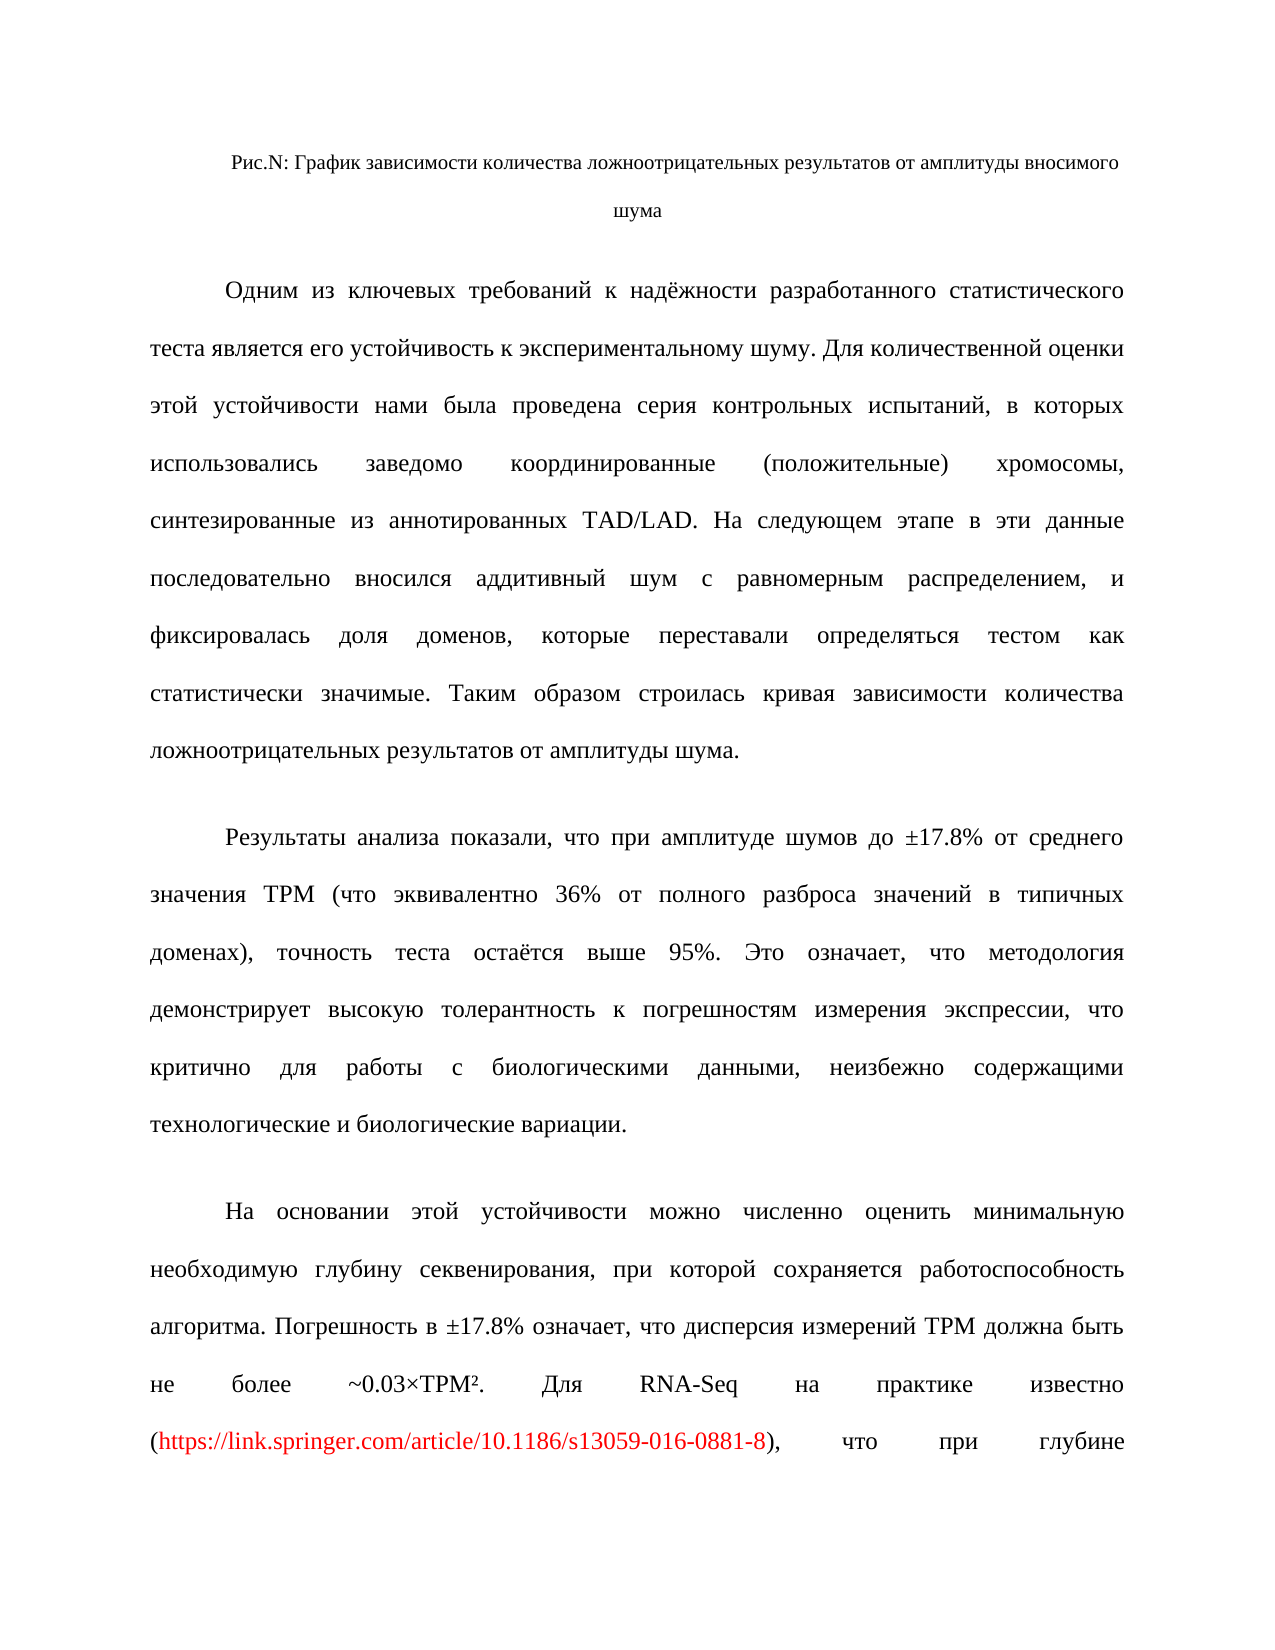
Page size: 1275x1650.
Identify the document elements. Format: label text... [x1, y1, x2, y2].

text Одним из ключевых требований к надёжности разработанного статистического теста является его устойчивость к экспериментальному шуму. Для количественной оценки этой устойчивости нами была проведена серия контрольных испытаний, в которых использовались заведомо координированные (положительные) хромосомы, синтезированные из аннотированных TAD/LAD. На следующем этапе в эти данные последовательно вносился аддитивный шум с равномерным распределением, и фиксировалась доля доменов, которые переставали определяться тестом как статистически значимые. Таким образом строилась кривая зависимости количества ложноотрицательных результатов от амплитуды шума. [150, 275, 1125, 764]
text Результаты анализа показали, что при амплитуде шумов до ±17.8% от среднего значения TPM (что эквивалентно 36% от полного разброса значений в типичных доменах), точность теста остаётся выше 95%. Это означает, что методология демонстрирует высокую толерантность к погрешностям измерения экспрессии, что критично для работы с биологическими данными, неизбежно содержащими технологические и биологические вариации. [150, 822, 1125, 1138]
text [150, 1196, 1125, 1455]
text Рис.N: График зависимости количества ложноотрицательных результатов от амплитуды вносимого шума [150, 150, 1125, 222]
